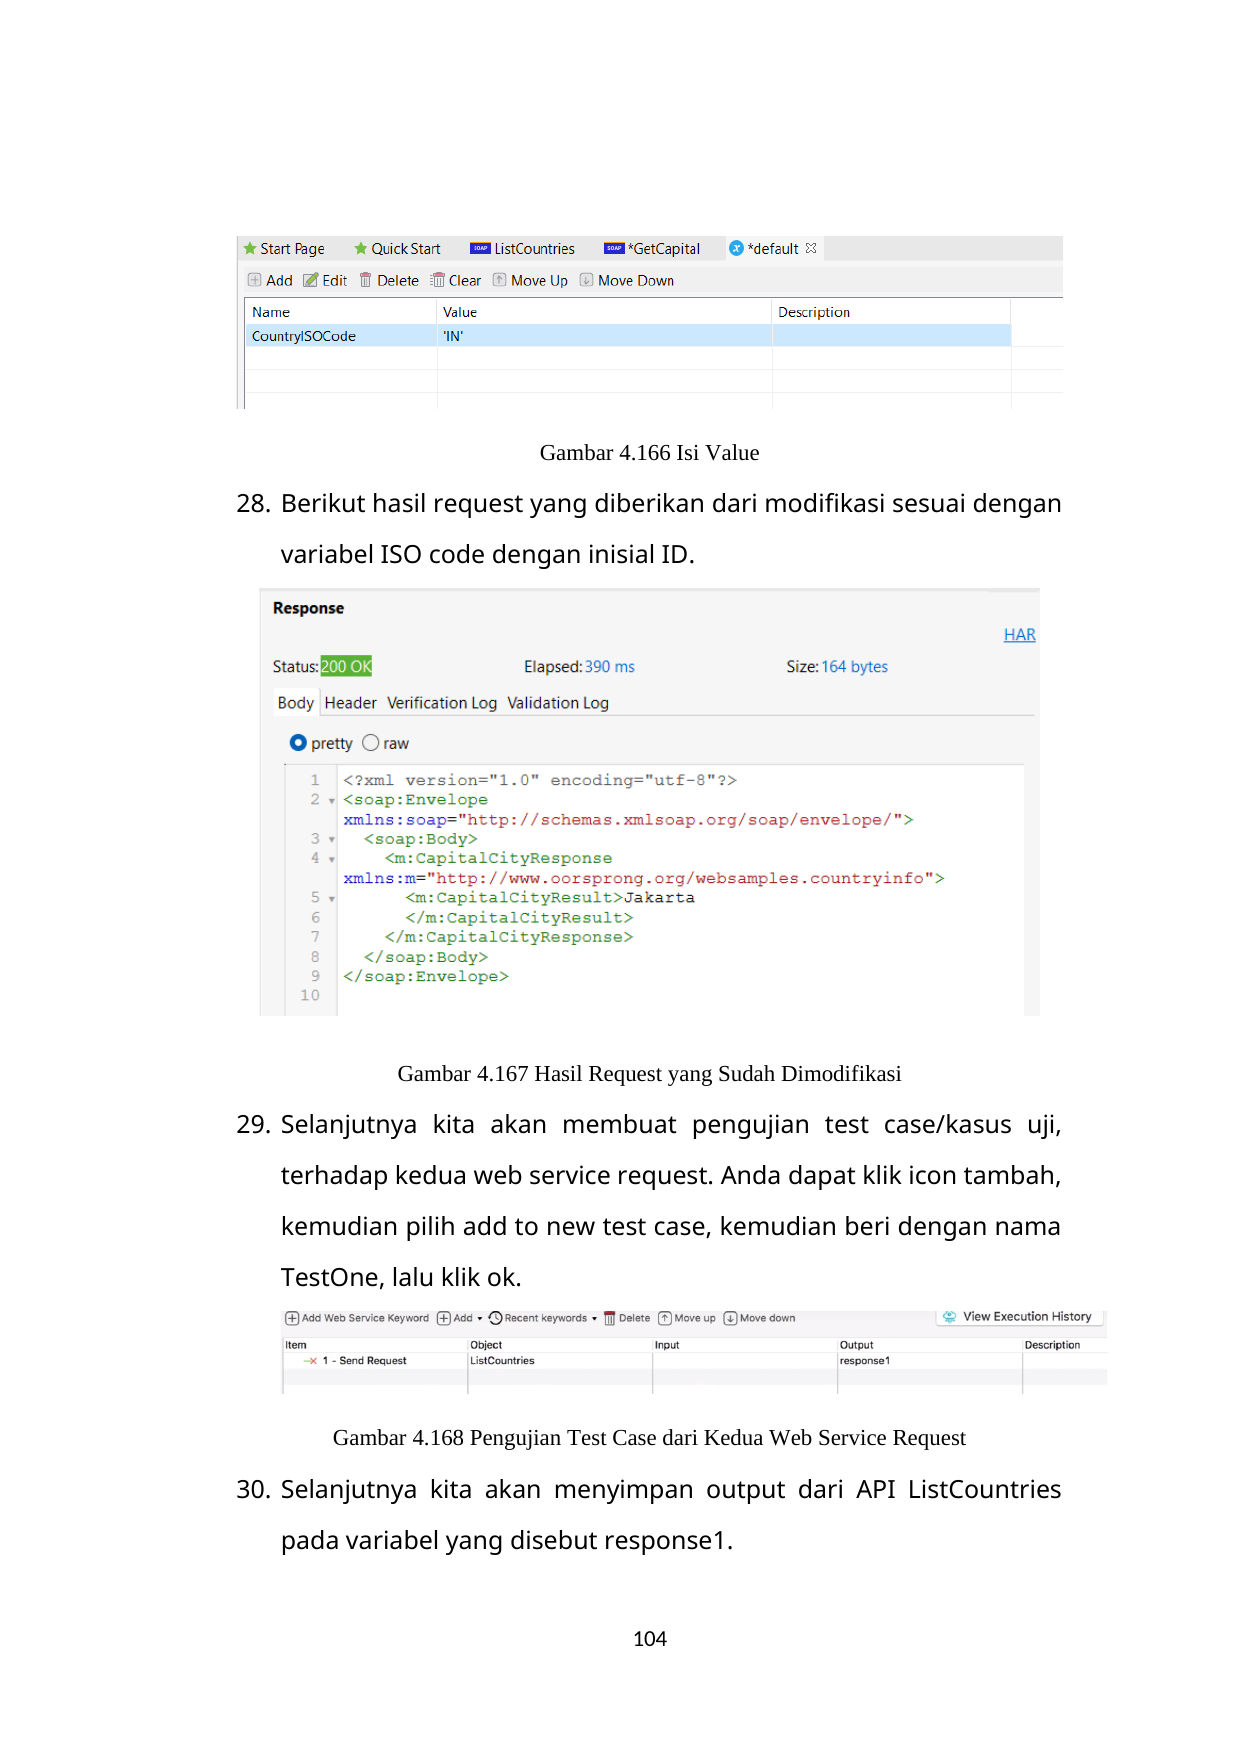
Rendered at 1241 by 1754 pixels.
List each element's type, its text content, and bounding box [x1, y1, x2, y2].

picture [236, 236, 1064, 409]
list Berikut hasil request yang diberikan dari modifikasi sesuai dengan variabel ISO code dengan inisial ID. [236, 486, 1063, 571]
list Selanjutnya kita akan menyimpan output dari API ListCountries pada variabel yang disebut response1. [236, 1472, 1063, 1557]
list Selanjutnya kita akan membuat pengujian test case/kasus uji, terhadap kedua web service request. Anda dapat klik icon tambah, kemudian pilih add to new test case, kemudian beri dengan nama TestOne, lalu klik ok. [236, 1107, 1063, 1294]
picture [259, 588, 1041, 1016]
picture [280, 1311, 1108, 1394]
